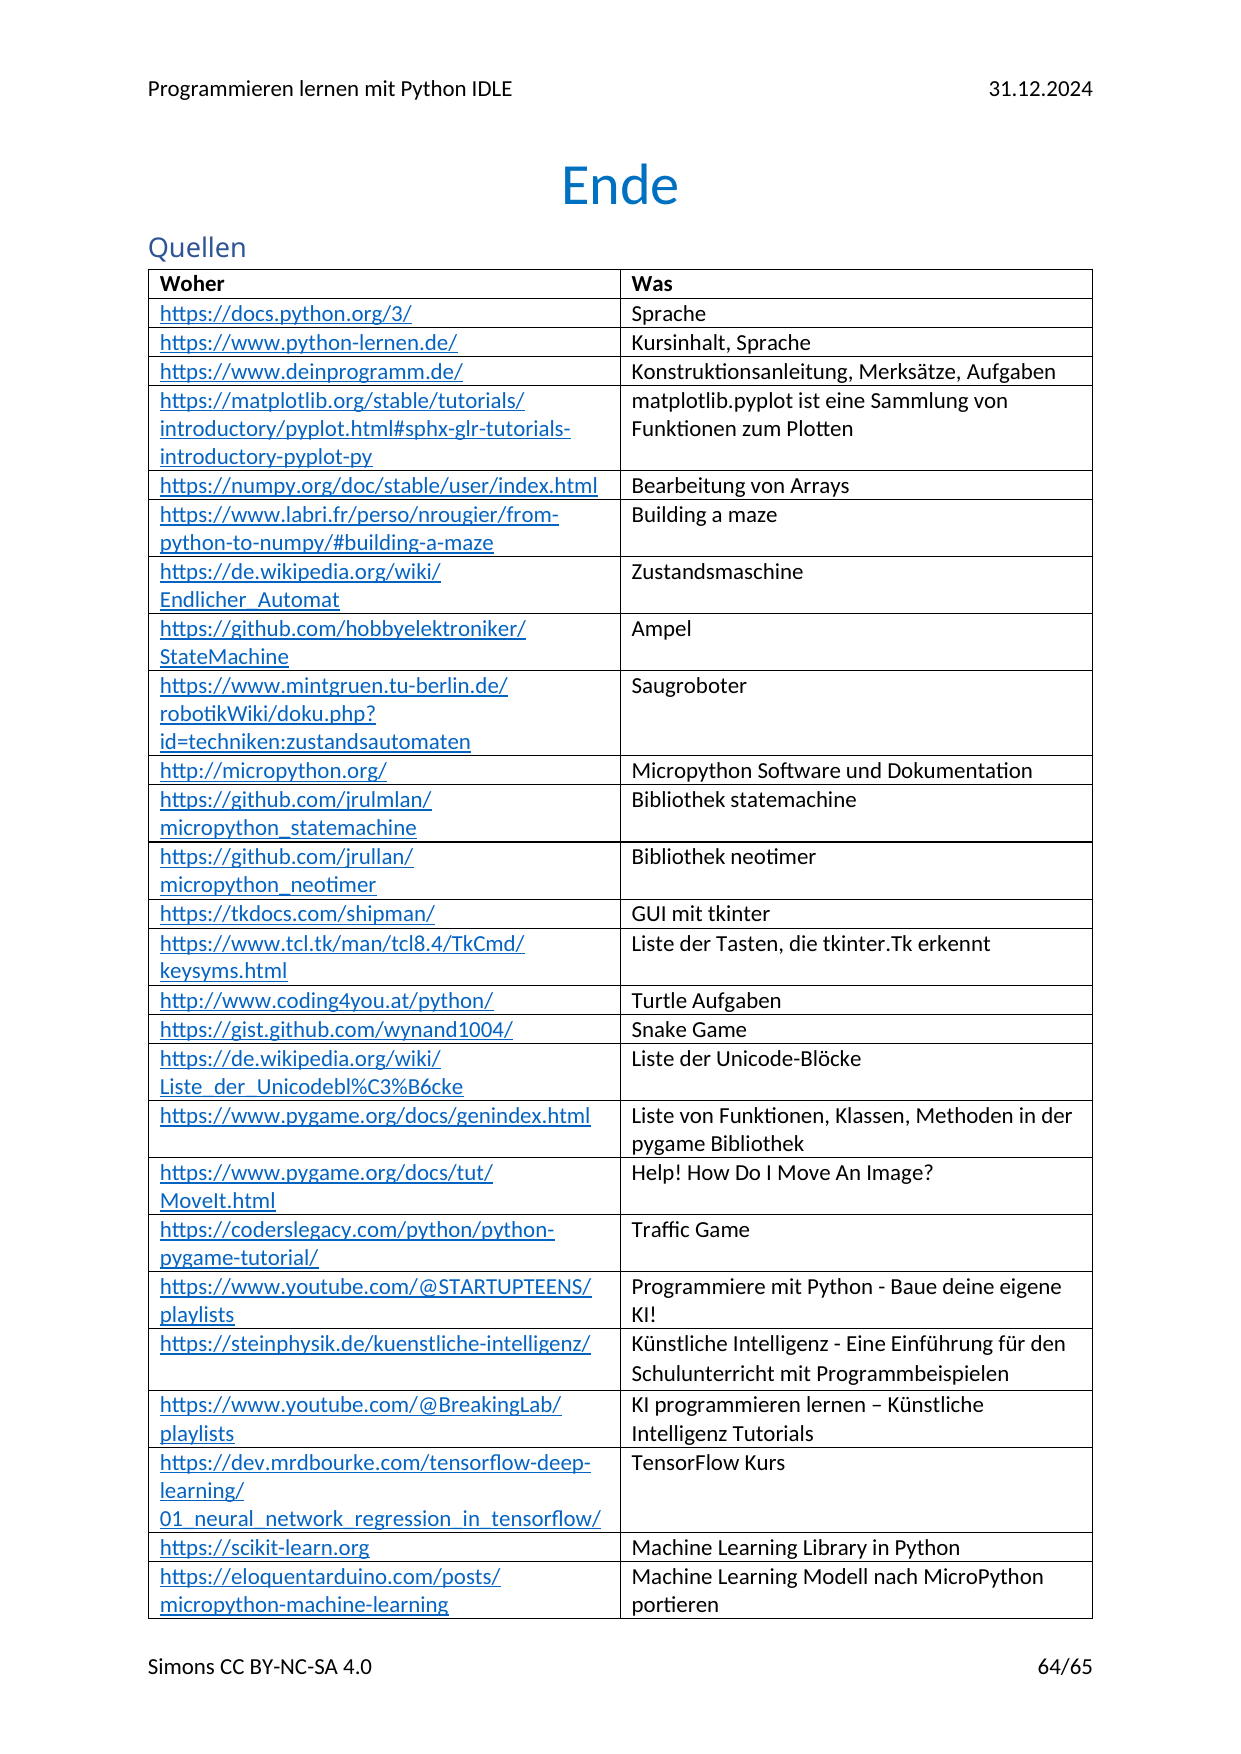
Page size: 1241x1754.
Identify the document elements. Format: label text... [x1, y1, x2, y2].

table_cell https://github.com/jrullan/micropython_neotimer [149, 843, 620, 898]
table_cell Turtle Aufgaben [621, 986, 1092, 1014]
table_cell https://www.tcl.tk/man/tcl8.4/TkCmd/keysyms.html [149, 929, 620, 985]
table_cell https://www.youtube.com/@BreakingLab/playlists [149, 1391, 620, 1447]
table_cell Machine Learning Library in Python [621, 1533, 1092, 1561]
table_cell Künstliche Intelligenz - Eine Einführung für den Schulunterricht mit Programmbeispielen [621, 1329, 1092, 1389]
table_cell Bibliothek statemachine [621, 785, 1092, 841]
table_cell Traffic Game [621, 1215, 1092, 1271]
table_cell https://de.wikipedia.org/wiki/Liste_der_Unicodebl%C3%B6cke [149, 1044, 620, 1100]
table_cell Ampel [621, 614, 1092, 670]
table_cell Snake Game [621, 1015, 1092, 1043]
table_cell https://gist.github.com/wynand1004/ [149, 1015, 620, 1043]
table_cell https://tkdocs.com/shipman/ [149, 900, 620, 928]
table_cell Machine Learning Modell nach MicroPython portieren [621, 1562, 1092, 1618]
table_cell https://www.deinprogramm.de/ [149, 357, 620, 385]
table_cell Bibliothek neotimer [621, 843, 1092, 898]
table_cell Saugroboter [621, 671, 1092, 755]
table_header Woher [149, 270, 620, 298]
table_cell Liste der Tasten, die tkinter.Tk erkennt [621, 929, 1092, 985]
table_cell https://github.com/hobbyelektroniker/StateMachine [149, 614, 620, 670]
table_cell https://steinphysik.de/kuenstliche-intelligenz/ [149, 1329, 620, 1389]
table_cell https://github.com/jrulmlan/micropython_statemachine [149, 785, 620, 841]
table_cell Sprache [621, 299, 1092, 327]
table_cell Micropython Software und Dokumentation [621, 756, 1092, 784]
table_cell https://scikit-learn.org [149, 1533, 620, 1561]
table_cell Programmiere mit Python - Baue deine eigene KI! [621, 1272, 1092, 1328]
subtitle Quellen [148, 229, 1092, 266]
table_cell https://www.labri.fr/perso/nrougier/from-python-to-numpy/#building-a-maze [149, 500, 620, 556]
table_header Was [621, 270, 1092, 298]
table_cell https://coderslegacy.com/python/python-pygame-tutorial/ [149, 1215, 620, 1271]
table_cell Konstruktionsanleitung, Merksätze, Aufgaben [621, 357, 1092, 385]
table_cell KI programmieren lernen – Künstliche Intelligenz Tutorials [621, 1391, 1092, 1447]
table_cell TensorFlow Kurs [621, 1448, 1092, 1532]
table_cell https://www.python-lernen.de/ [149, 328, 620, 356]
table_cell https://www.pygame.org/docs/genindex.html [149, 1101, 620, 1157]
table_cell https://numpy.org/doc/stable/user/index.html [149, 471, 620, 499]
table_cell Help! How Do I Move An Image? [621, 1158, 1092, 1214]
table_cell https://docs.python.org/3/ [149, 299, 620, 327]
text Ende [148, 148, 1092, 219]
table_cell Liste der Unicode-Blöcke [621, 1044, 1092, 1100]
table_cell Liste von Funktionen, Klassen, Methoden in der pygame Bibliothek [621, 1101, 1092, 1157]
table_cell Zustandsmaschine [621, 557, 1092, 613]
table_cell https://www.pygame.org/docs/tut/MoveIt.html [149, 1158, 620, 1214]
table_cell https://eloquentarduino.com/posts/micropython-machine-learning [149, 1562, 620, 1618]
table_cell GUI mit tkinter [621, 900, 1092, 928]
table_cell https://www.mintgruen.tu-berlin.de/robotikWiki/doku.php?id=techniken:zustandsautomaten [149, 671, 620, 755]
table_cell http://micropython.org/ [149, 756, 620, 784]
table_cell https://matplotlib.org/stable/tutorials/introductory/pyplot.html#sphx-glr-tutorials-introductory-pyplot-py [149, 386, 620, 470]
table_cell matplotlib.pyplot ist eine Sammlung von Funktionen zum Plotten [621, 386, 1092, 470]
table_cell Kursinhalt, Sprache [621, 328, 1092, 356]
table_cell Building a maze [621, 500, 1092, 556]
table_cell https://www.youtube.com/@STARTUPTEENS/playlists [149, 1272, 620, 1328]
table_cell http://www.coding4you.at/python/ [149, 986, 620, 1014]
table_cell https://de.wikipedia.org/wiki/Endlicher_Automat [149, 557, 620, 613]
table_cell Bearbeitung von Arrays [621, 471, 1092, 499]
table_cell https://dev.mrdbourke.com/tensorflow-deep-learning/01_neural_network_regression_in_tensorflow/ [149, 1448, 620, 1532]
